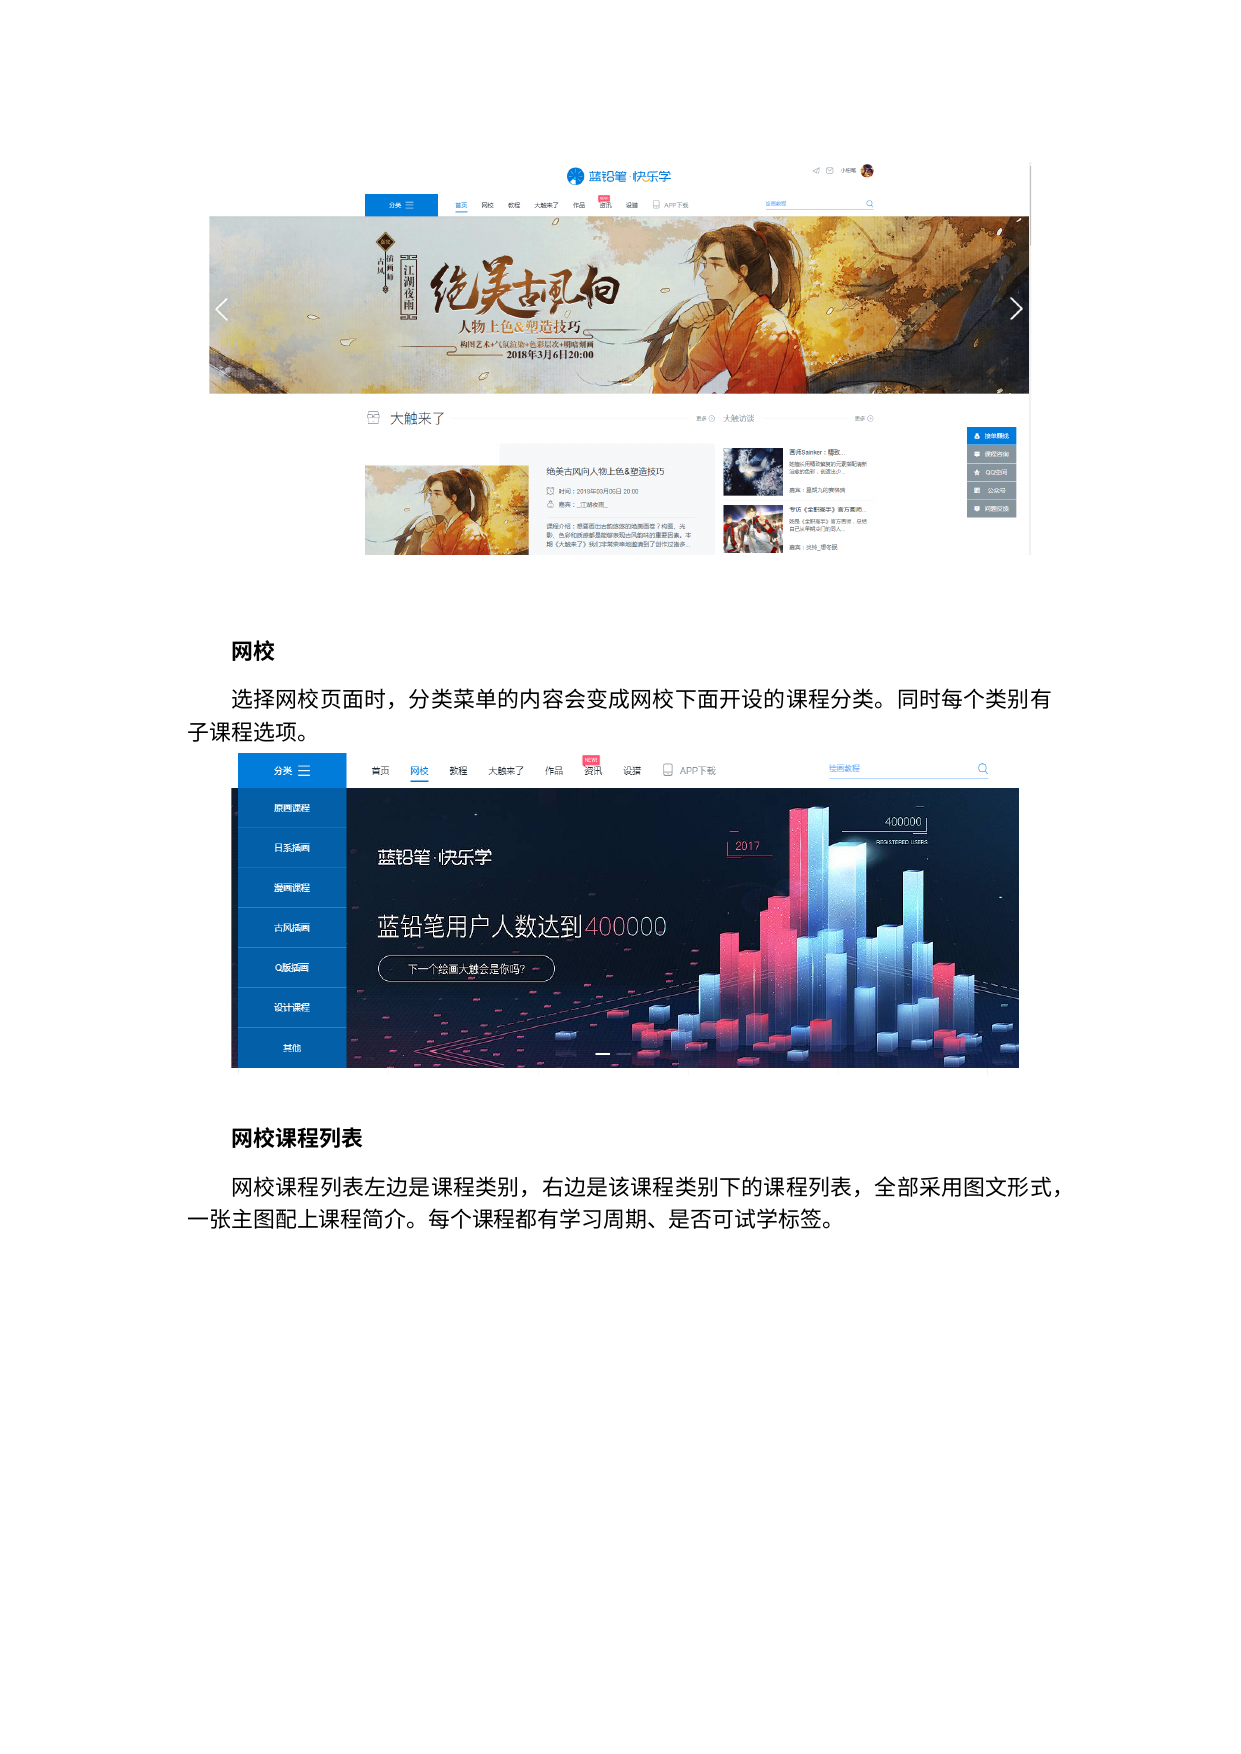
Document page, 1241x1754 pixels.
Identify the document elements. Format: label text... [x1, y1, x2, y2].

text 网校 [187, 633, 1053, 666]
picture [231, 747, 1019, 1075]
text 网校课程列表左边是课程类别，右边是该课程类别下的课程列表，全部采用图文形式，一张主图配上课程简介。每个课程都有学习周期、是否可试学标签。 [187, 1169, 1053, 1234]
picture [209, 162, 1032, 555]
text 选择网校页面时，分类菜单的内容会变成网校下面开设的课程分类。同时每个类别有子课程选项。 [187, 682, 1053, 747]
text 网校课程列表 [187, 1121, 1053, 1153]
